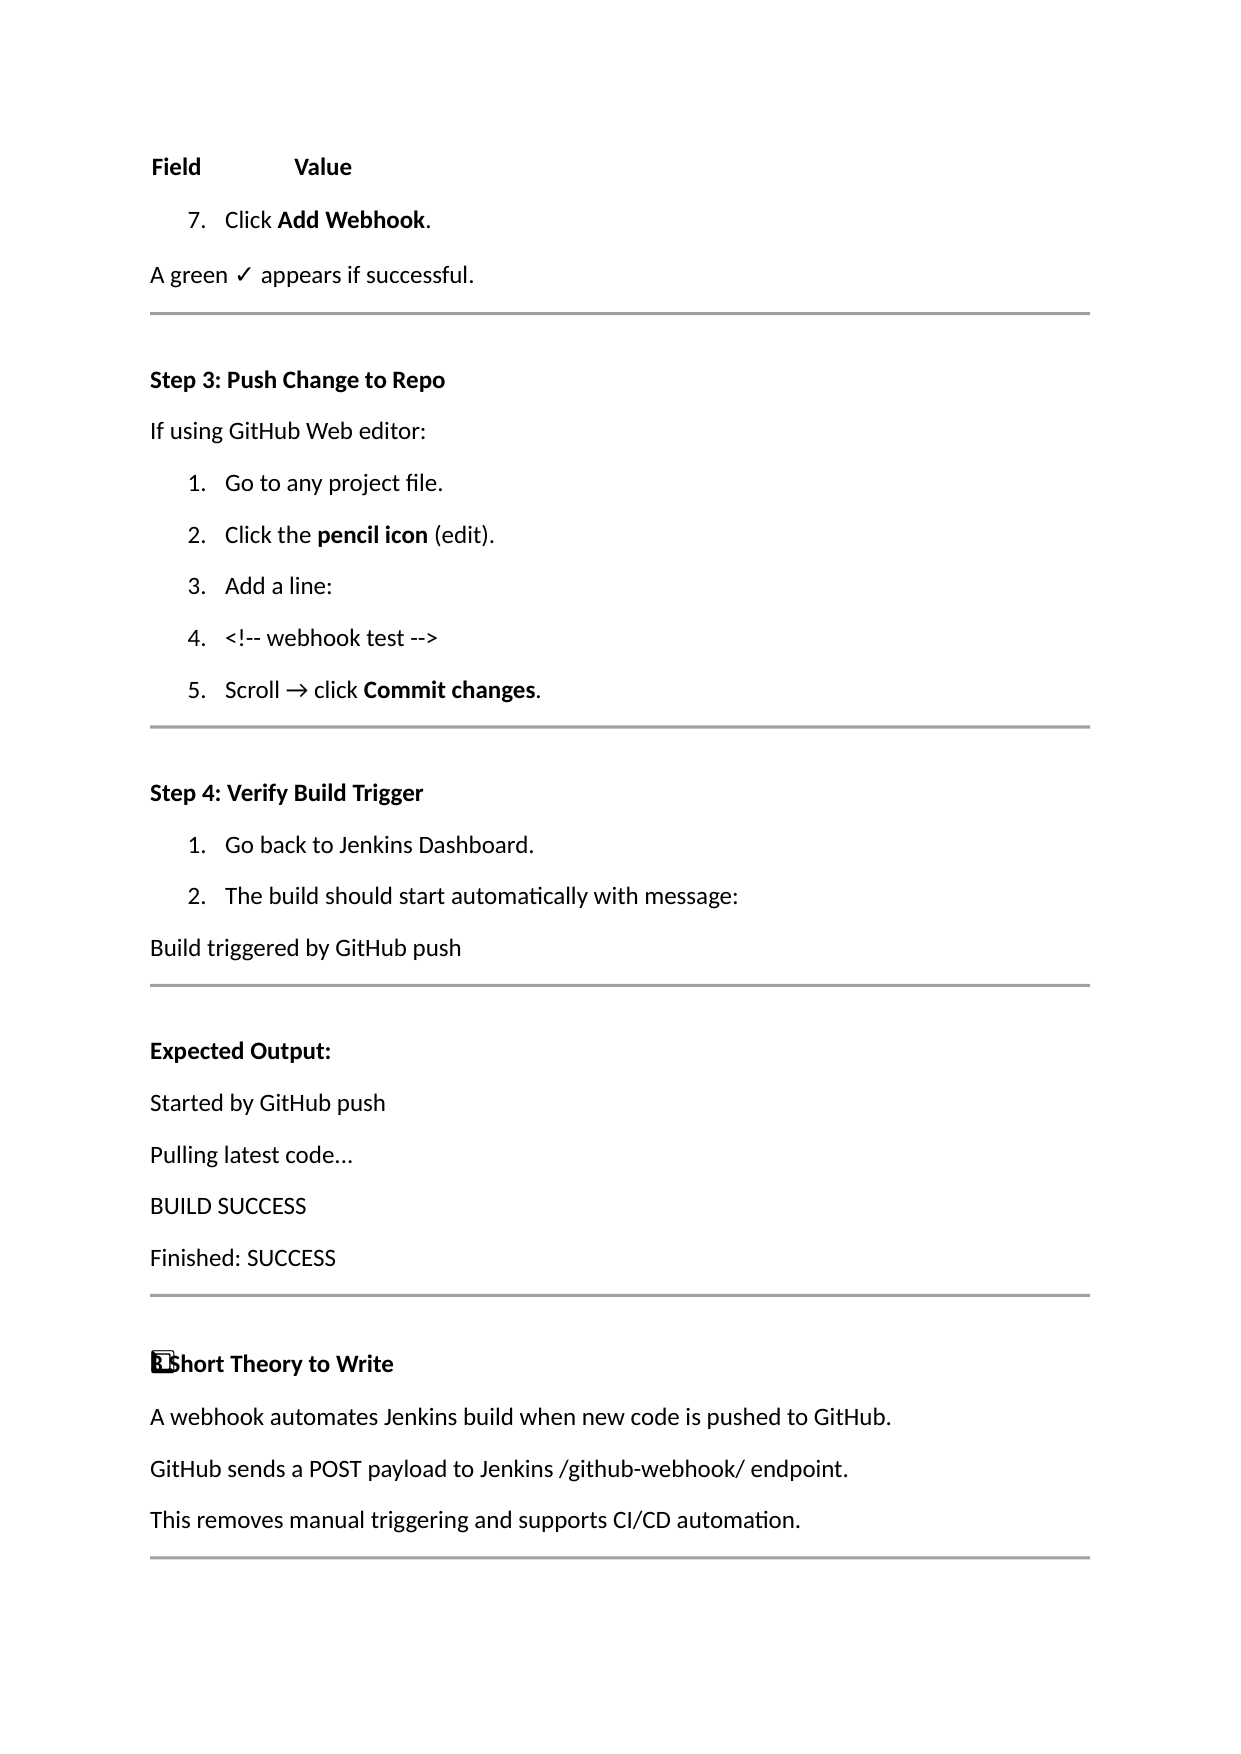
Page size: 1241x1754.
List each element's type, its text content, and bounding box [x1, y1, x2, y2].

list Scroll → click Commit changes. [187, 674, 1090, 704]
text GitHub sends a POST payload to Jenkins /github-webhook/ endpoint. [150, 1453, 1090, 1483]
list Go back to Jenkins Dashboard. [187, 829, 1090, 859]
text Pulling latest code... [150, 1139, 1090, 1169]
text BUILD SUCCESS [150, 1190, 1090, 1221]
text Step 4: Verify Build Trigger [150, 777, 1090, 808]
list Click the pencil icon (edit). [187, 519, 1090, 549]
text If using GitHub Web editor: [150, 415, 1090, 446]
text Build triggered by GitHub push [150, 932, 1090, 963]
list Click Add Webhook. [187, 204, 1090, 235]
text This removes manual triggering and supports CI/CD automation. [150, 1504, 1090, 1535]
text Started by GitHub push [150, 1087, 1090, 1118]
text Finished: SUCCESS [150, 1242, 1090, 1273]
list <!-- webhook test --> [187, 622, 1090, 653]
list Add a line: [187, 570, 1090, 601]
list The build should start automatically with message: [187, 880, 1090, 911]
text A webhook automates Jenkins build when new code is pushed to GitHub. [150, 1401, 1090, 1432]
text Expected Output: [150, 1035, 1090, 1066]
table_header Value [293, 150, 703, 204]
text 3️⃣ Short Theory to Write [150, 1345, 1090, 1379]
list Go to any project file. [187, 467, 1090, 498]
text A green ✓ appears if successful. [150, 256, 1090, 290]
table_header Field [150, 150, 293, 204]
text Step 3: Push Change to Repo [150, 364, 1090, 394]
